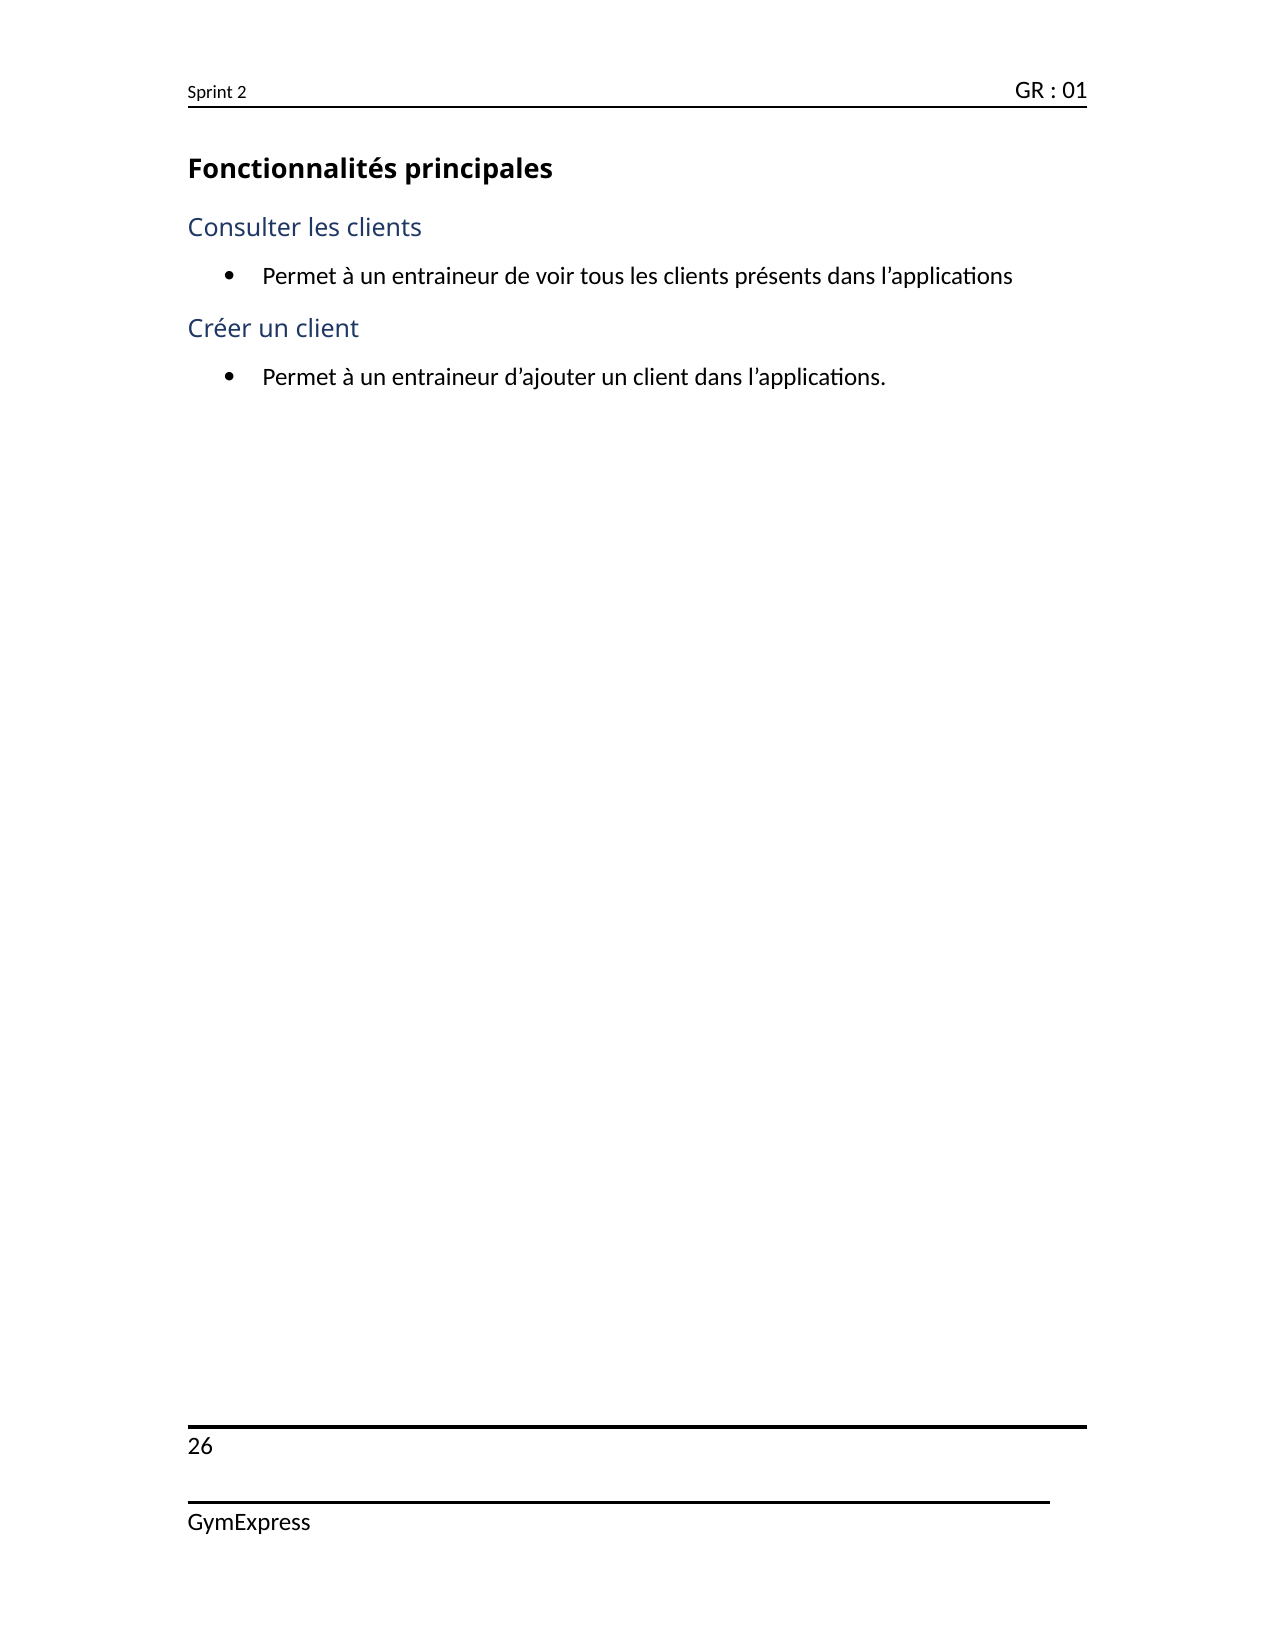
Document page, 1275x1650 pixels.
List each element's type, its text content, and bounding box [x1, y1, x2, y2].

list Permet à un entraineur de voir tous les clients présents dans l’applications [225, 261, 1087, 291]
list Permet à un entraineur d’ajouter un client dans l’applications. [225, 361, 1087, 392]
subtitle Consulter les clients [187, 209, 1087, 243]
subtitle Créer un client [187, 310, 1087, 344]
subtitle Fonctionnalités principales [187, 150, 1087, 187]
